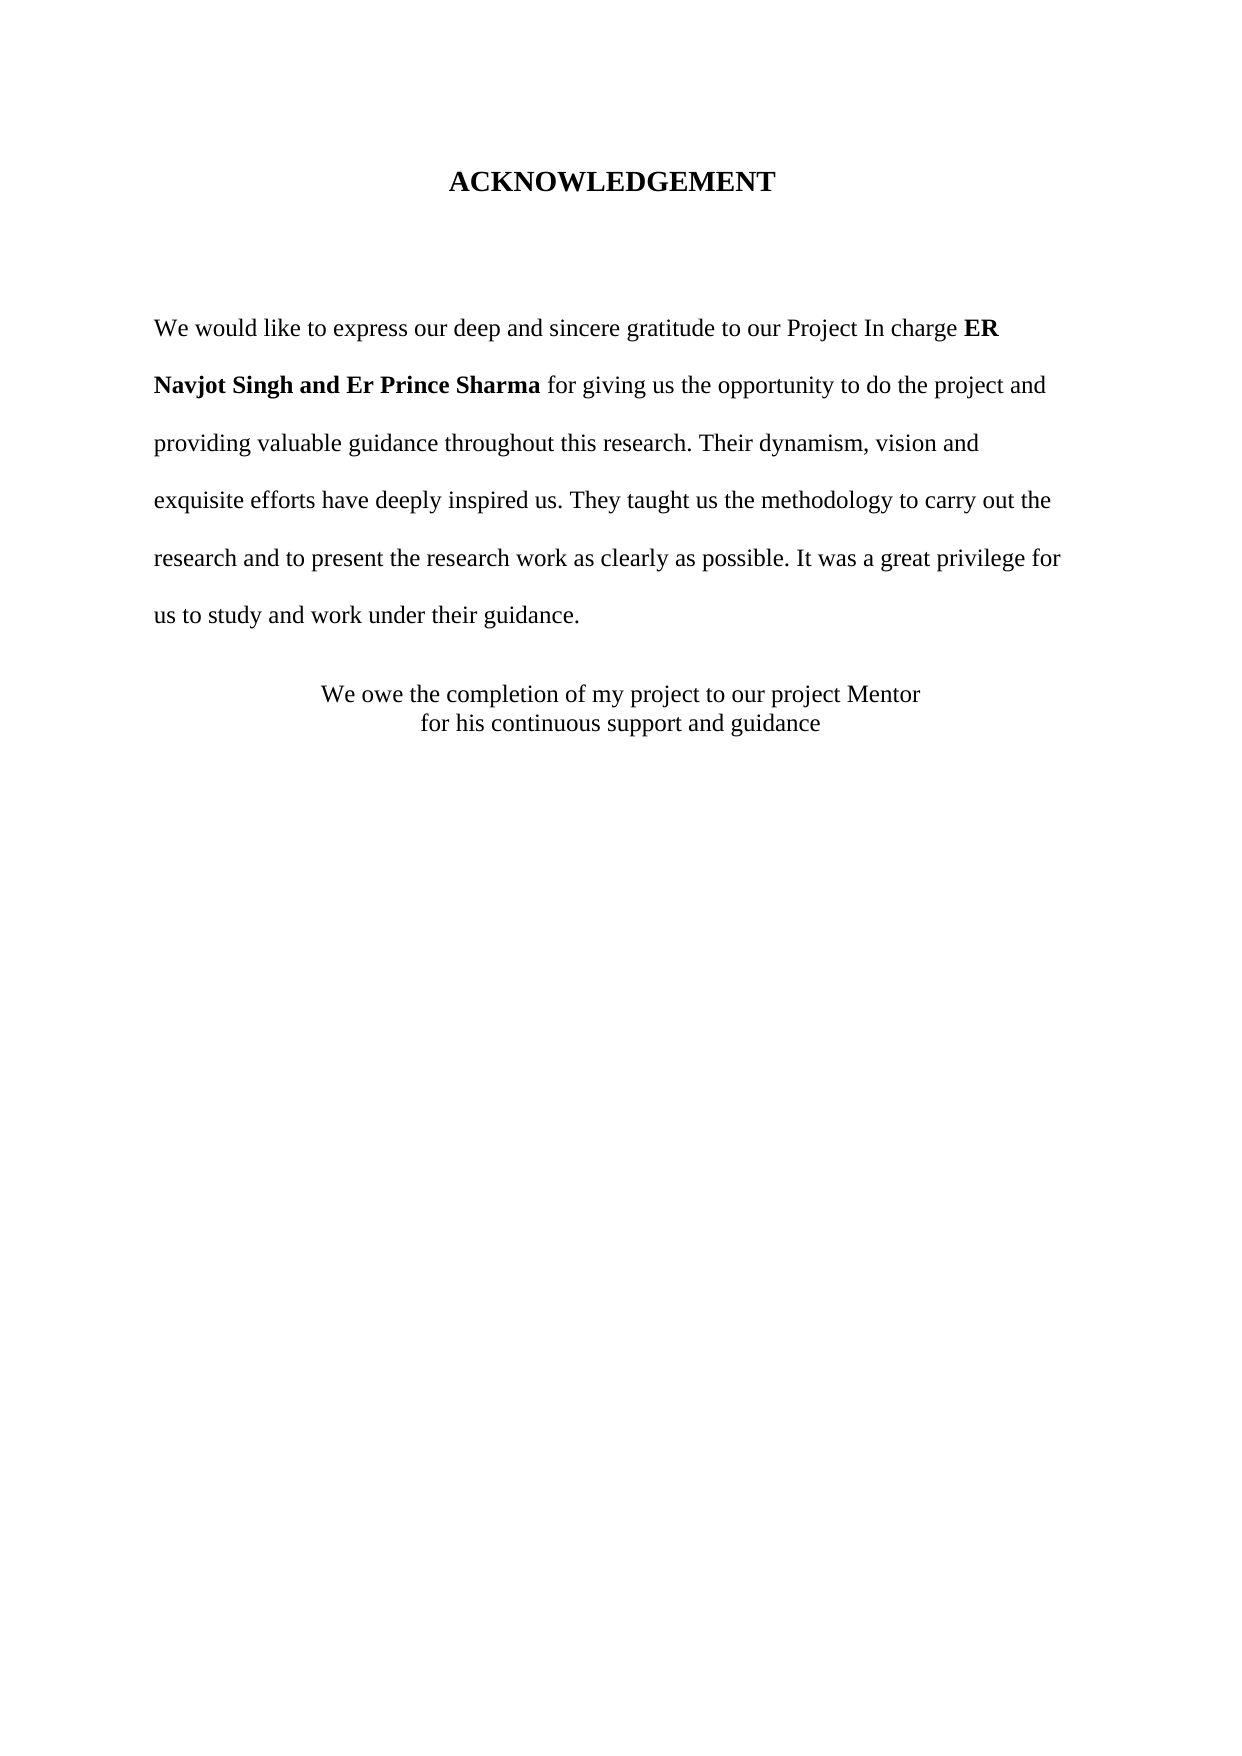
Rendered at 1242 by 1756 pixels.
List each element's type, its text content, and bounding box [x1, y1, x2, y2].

subtitle ACKNOWLEDGEMENT [311, 164, 913, 198]
text We owe the completion of my project to our project Mentor for his continuous support and guidance [321, 679, 922, 737]
text We would like to express our deep and sincere gratitude to our Project In charge ER Navjot Singh and Er Prince Sharma for giving us the opportunity to do the project and providing valuable guidance throughout this research. Their dynamism, vision and exquisite efforts have deeply inspired us. They taught us the methodology to carry out the research and to present the research work as clearly as possible. It was a great privilege for us to study and work under their guidance. [154, 313, 1063, 629]
